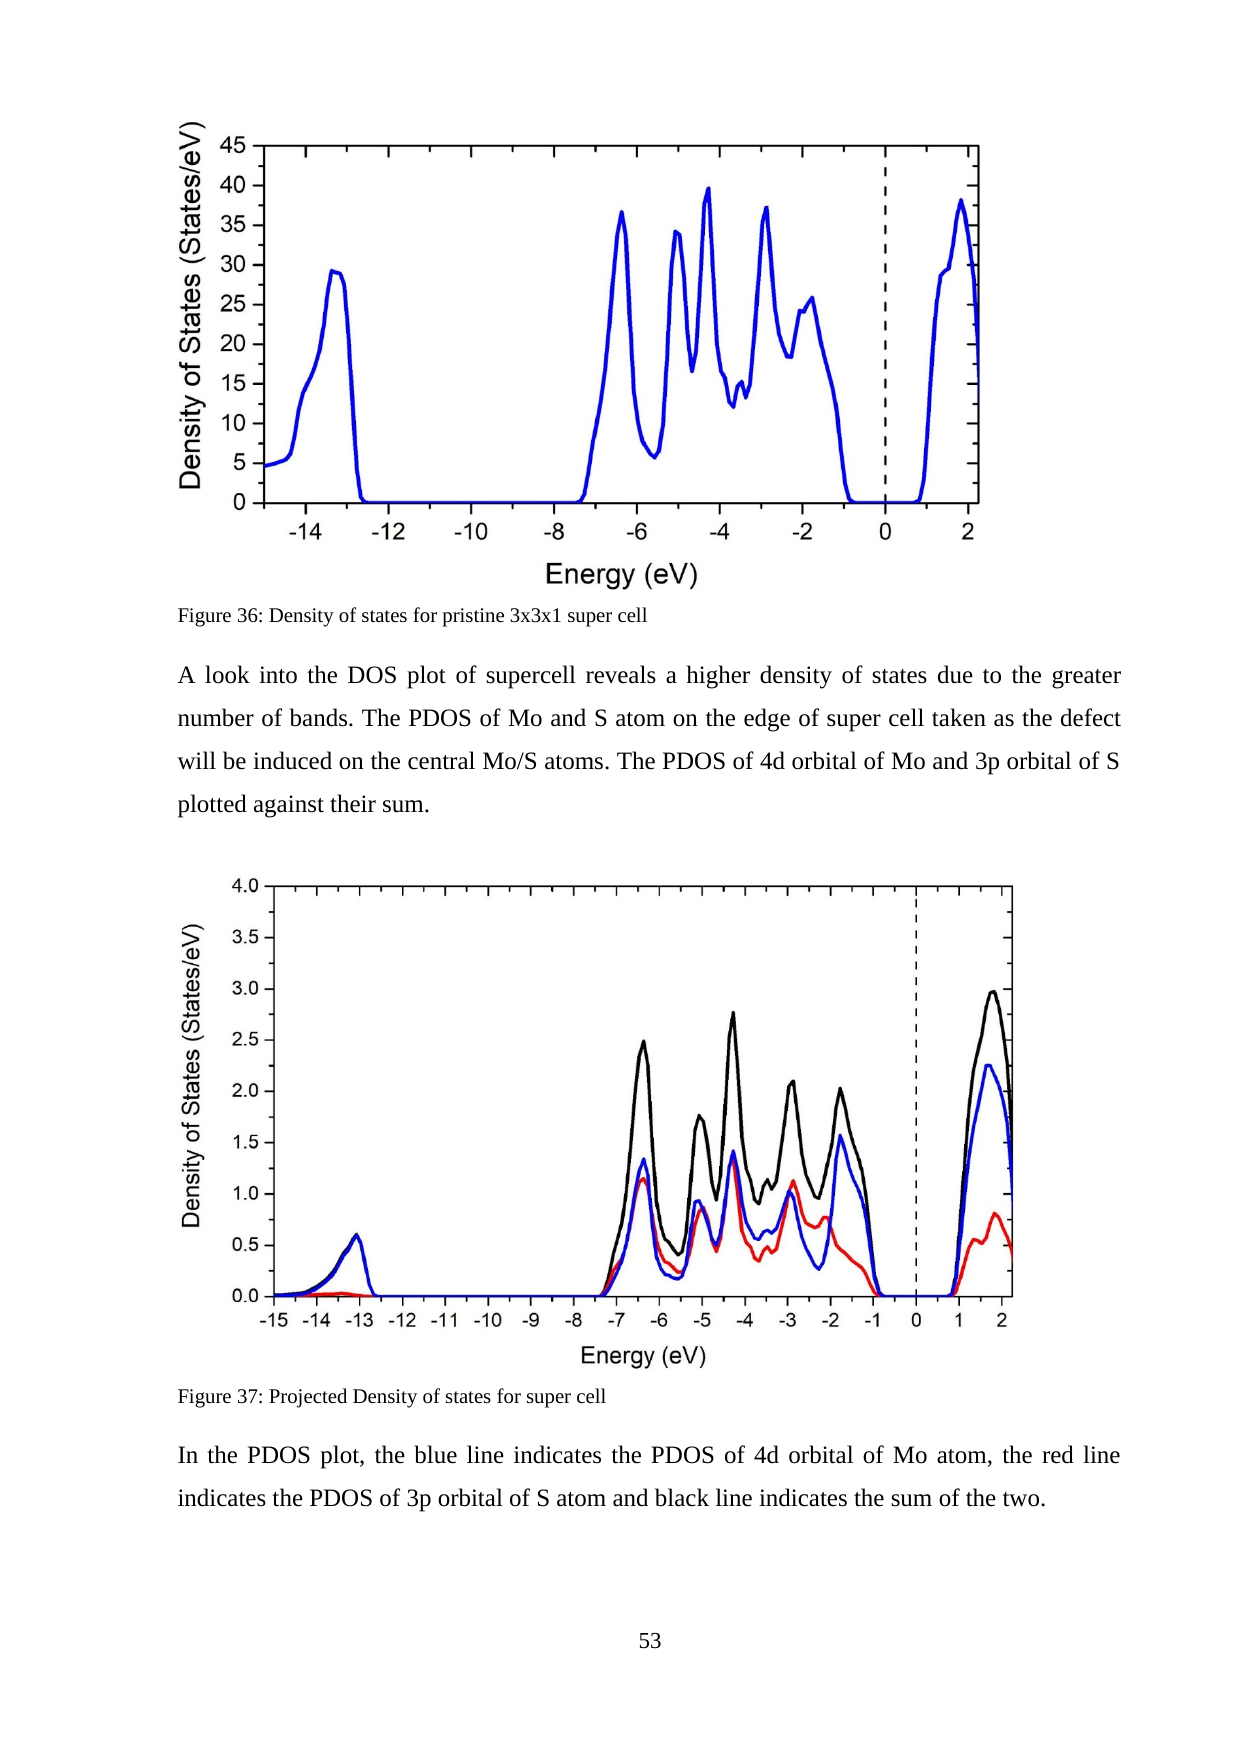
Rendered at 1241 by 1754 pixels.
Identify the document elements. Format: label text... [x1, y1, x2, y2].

picture [177, 875, 1014, 1370]
text A look into the DOS plot of supercell reveals a higher density of states due to the greater number of bands. The PDOS of Mo and S atom on the edge of super cell taken as the defect will be induced on the central Mo/S atoms. The PDOS of 4d orbital of Mo and 3p orbital of S plotted against their sum. [177, 660, 1122, 818]
text In the PDOS plot, the blue line indicates the PDOS of 4d orbital of Mo atom, the red line indicates the PDOS of 3p orbital of S atom and black line indicates the sum of the two. [177, 1440, 1122, 1512]
picture [177, 118, 981, 590]
